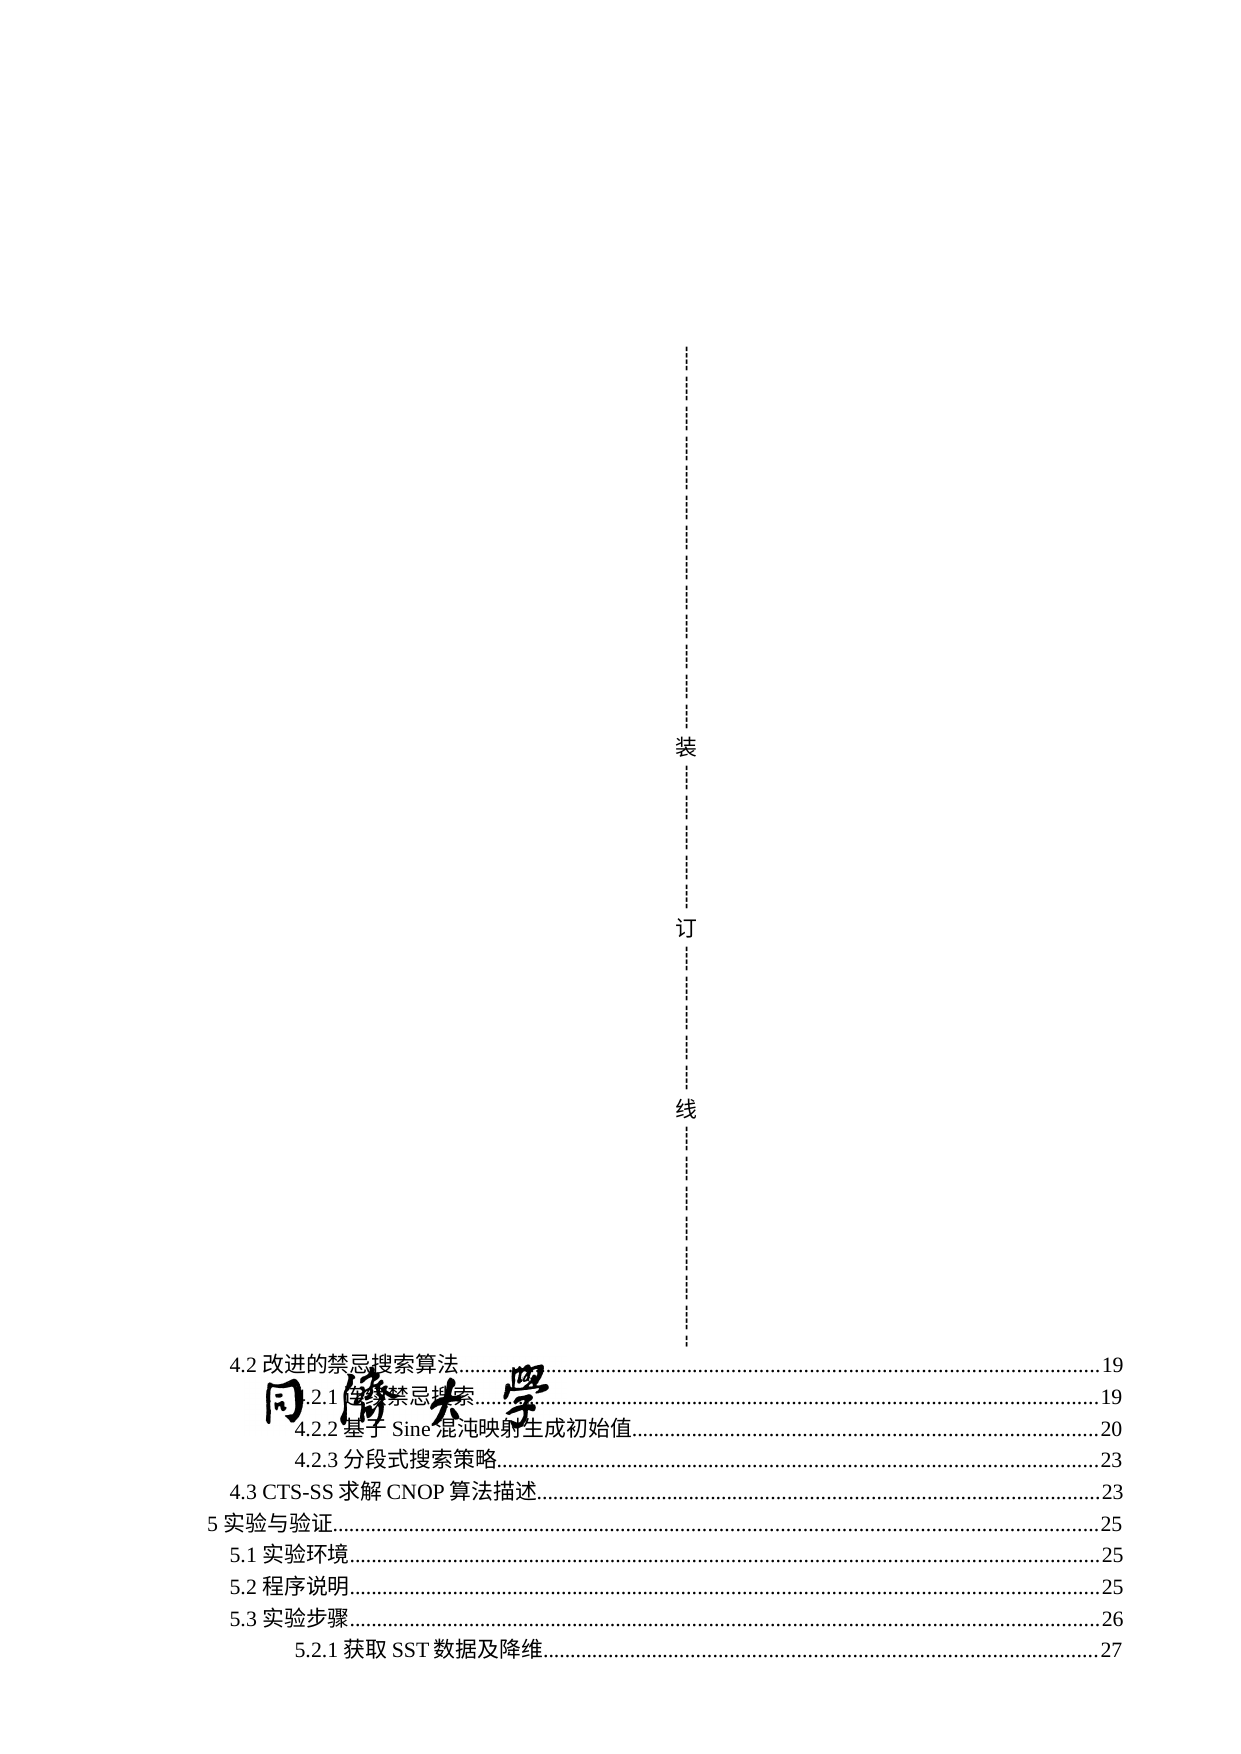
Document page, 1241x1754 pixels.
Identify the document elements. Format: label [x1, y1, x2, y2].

picture [547, 1423, 558, 1436]
picture [244, 1356, 567, 1436]
picture [334, 1356, 342, 1363]
